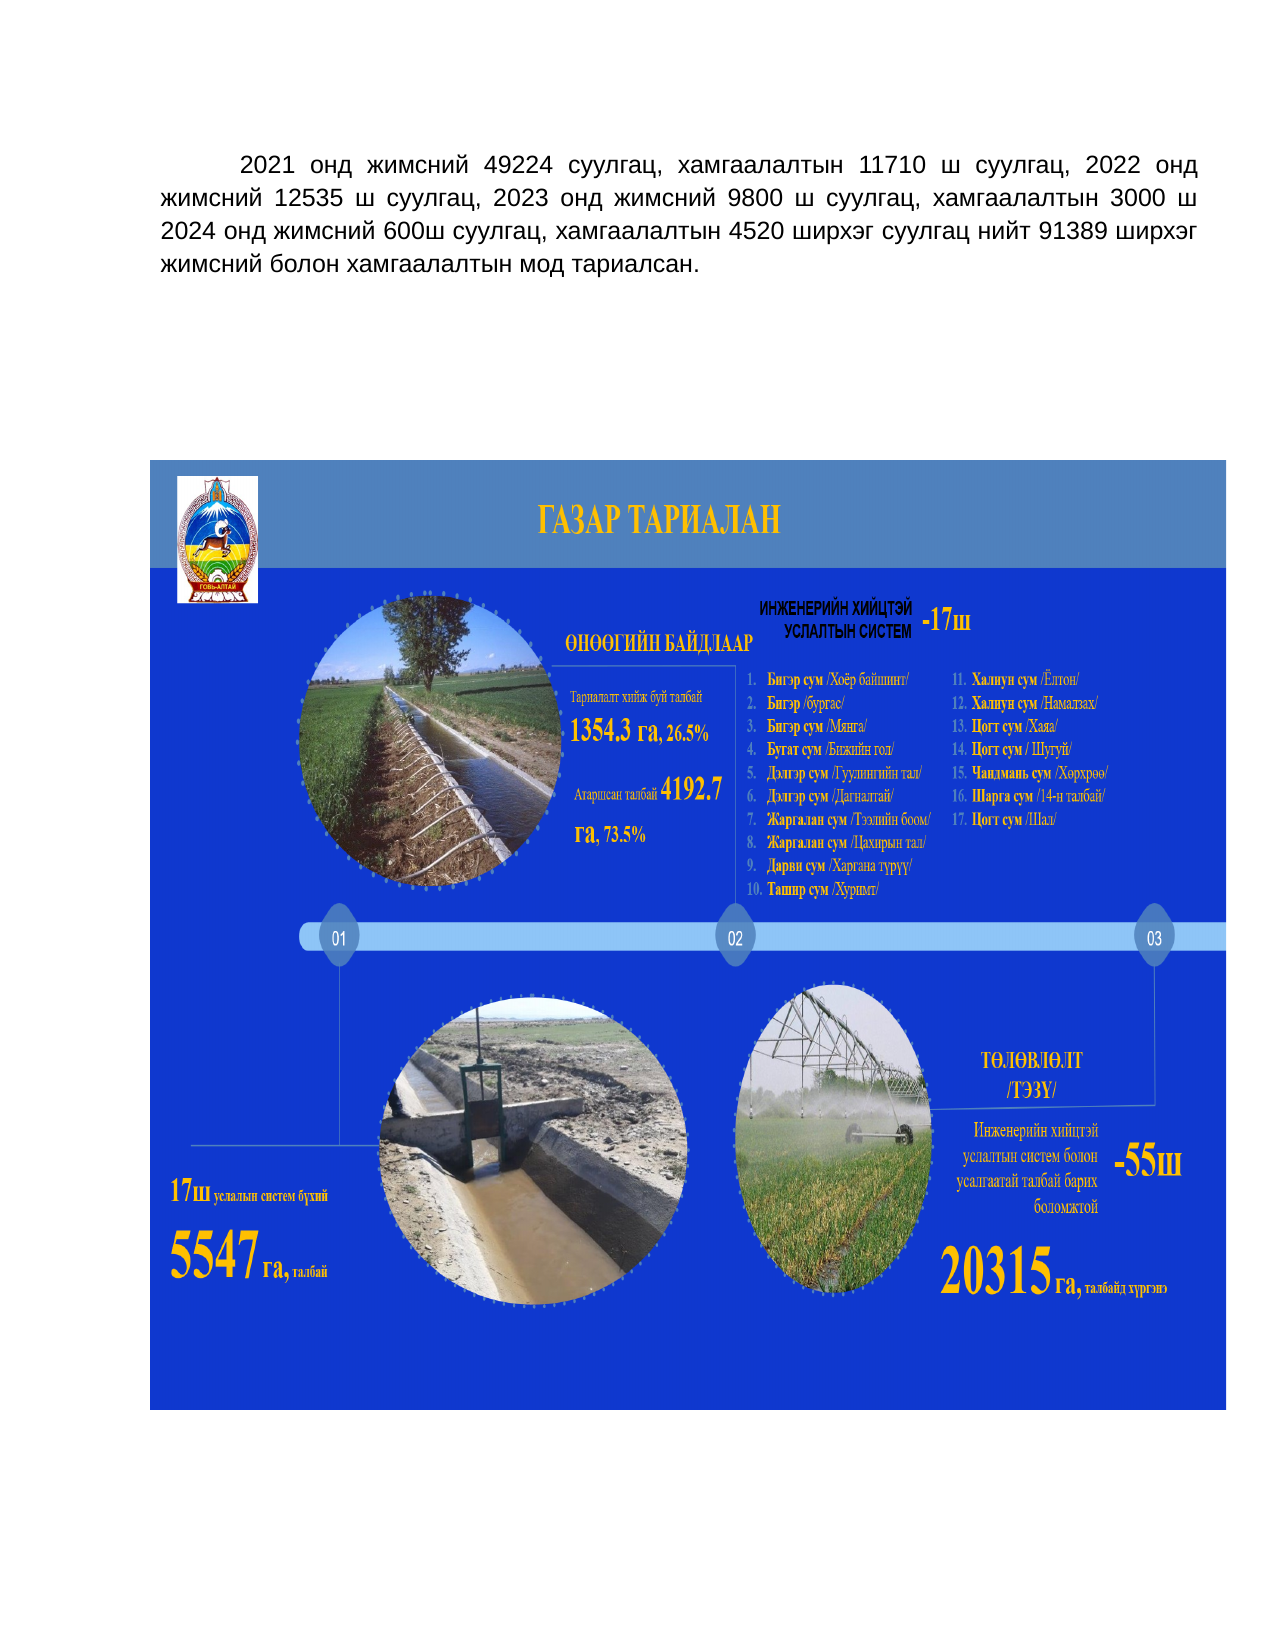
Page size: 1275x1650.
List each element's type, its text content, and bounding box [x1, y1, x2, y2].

picture [150, 460, 1227, 1410]
text 2021 онд жимсний 49224 суулгац, хамгаалалтын 11710 ш суулгац, 2022 онд жимсний 12535 ш суулгац, 2023 онд жимсний 9800 ш суулгац, хамгаалалтын 3000 ш 2024 онд жимсний 600ш суулгац, хамгаалалтын 4520 ширхэг суулгац нийт 91389 ширхэг жимсний болон хамгаалалтын мод тариалсан. [160, 150, 1199, 278]
